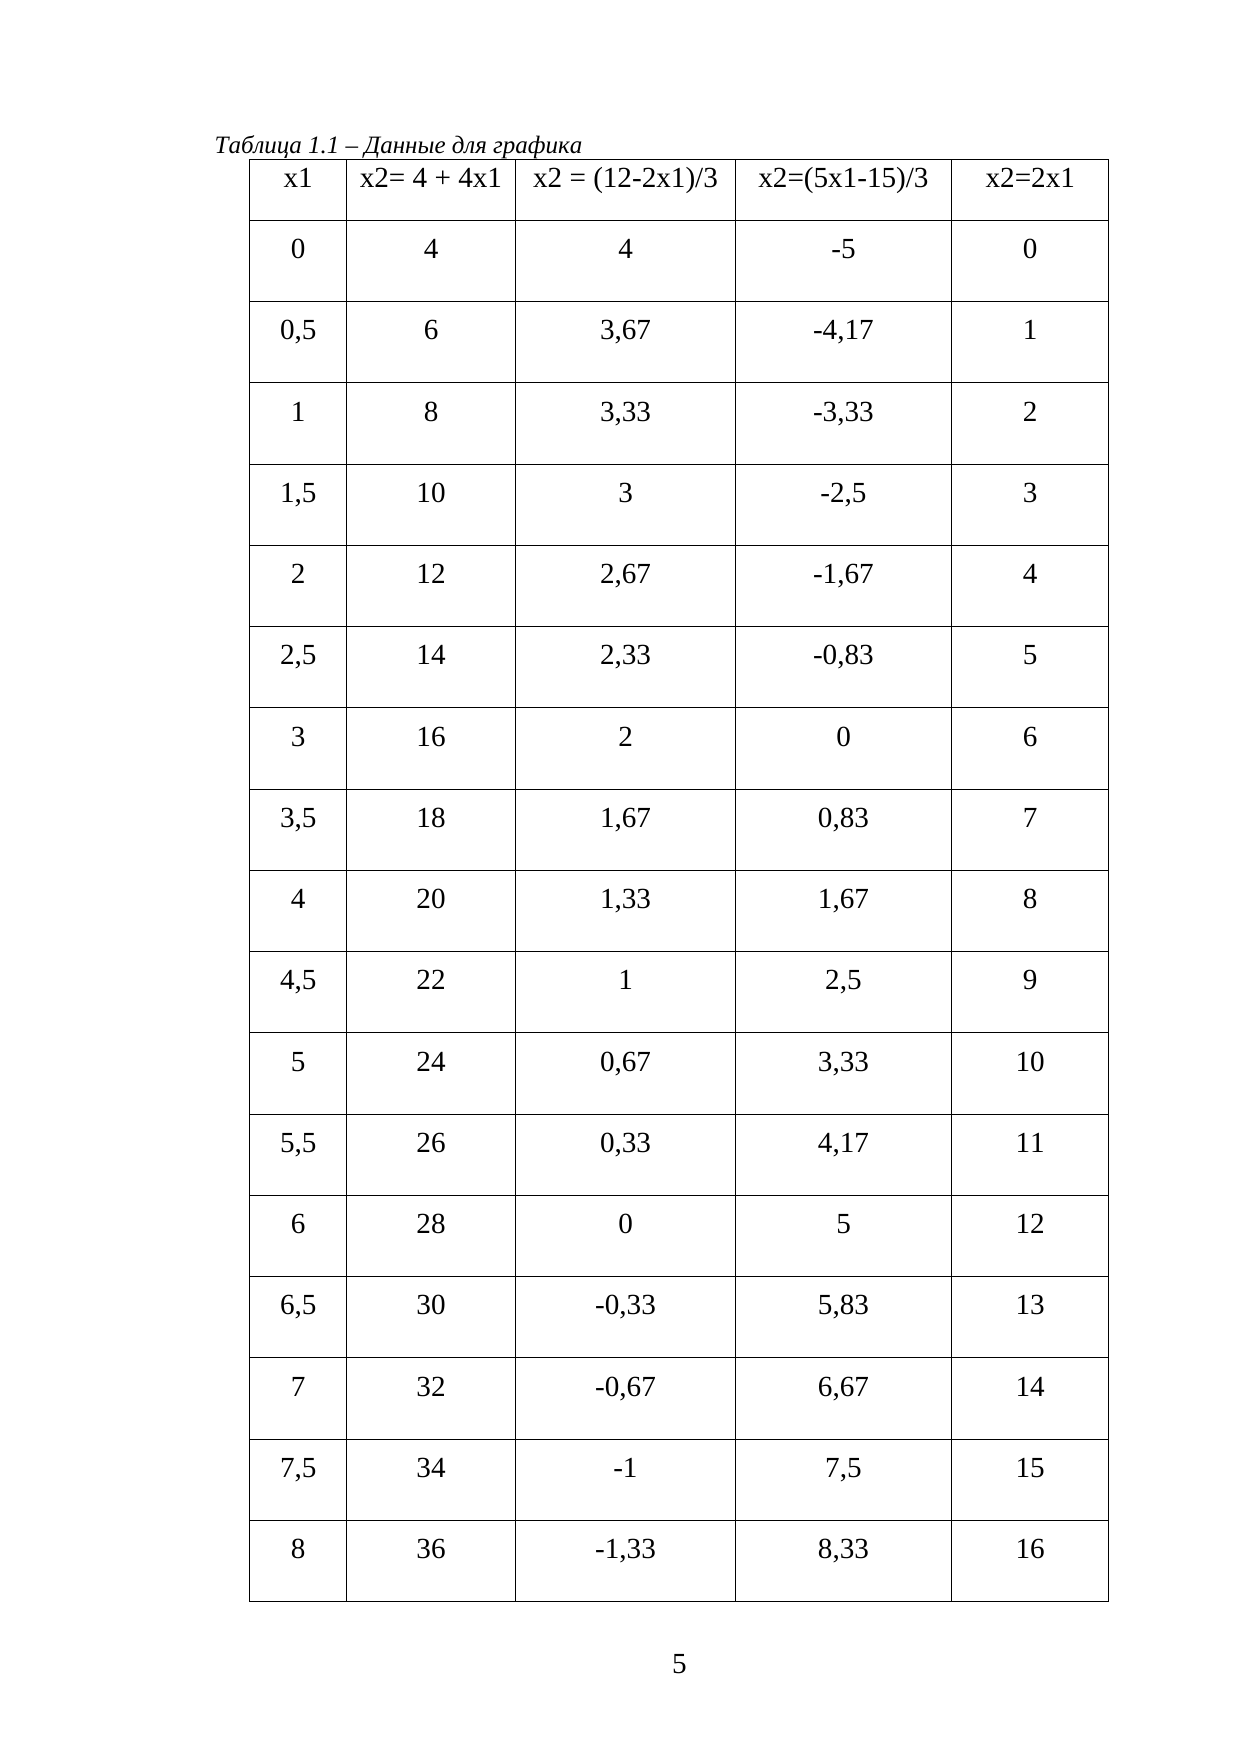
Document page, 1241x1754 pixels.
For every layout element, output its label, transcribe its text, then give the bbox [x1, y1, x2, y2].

table_cell 3 [250, 708, 346, 788]
table_cell 1,67 [516, 790, 735, 870]
table_cell 2,5 [736, 952, 951, 1032]
table_cell 3 [952, 465, 1108, 545]
table_cell 0 [736, 708, 951, 788]
table_cell 11 [952, 1115, 1108, 1195]
table_cell 5 [250, 1033, 346, 1113]
table_cell 3 [516, 465, 735, 545]
table_cell 10 [952, 1033, 1108, 1113]
table_cell 3,33 [516, 383, 735, 463]
table_cell 0 [250, 221, 346, 301]
table_cell 5,5 [250, 1115, 346, 1195]
table_cell 2,33 [516, 627, 735, 707]
table_cell 14 [347, 627, 515, 707]
table_cell 4 [516, 221, 735, 301]
text Таблица 1.1 – Данные для графика [214, 131, 1181, 159]
table_cell 3,33 [736, 1033, 951, 1113]
table_cell -0,33 [516, 1277, 735, 1357]
table_cell 13 [952, 1277, 1108, 1357]
table_cell 5 [952, 627, 1108, 707]
table_cell 10 [347, 465, 515, 545]
table_cell 26 [347, 1115, 515, 1195]
table_cell -4,17 [736, 302, 951, 382]
table_cell 16 [347, 708, 515, 788]
table_cell 4 [347, 221, 515, 301]
table_cell 36 [347, 1521, 515, 1601]
table_cell 2 [516, 708, 735, 788]
table_cell 22 [347, 952, 515, 1032]
table_cell 30 [347, 1277, 515, 1357]
table_cell 0 [952, 221, 1108, 301]
table_cell 12 [347, 546, 515, 626]
table_cell 6,67 [736, 1358, 951, 1438]
table_cell 20 [347, 871, 515, 951]
table_cell 4,5 [250, 952, 346, 1032]
table_header x2 = (12-2x1)/3 [516, 160, 735, 220]
table_cell 15 [952, 1440, 1108, 1520]
table_cell 8 [952, 871, 1108, 951]
table_header x2=(5x1-15)/3 [736, 160, 951, 220]
table_cell 14 [952, 1358, 1108, 1438]
table_cell 6 [250, 1196, 346, 1276]
table_cell 1,33 [516, 871, 735, 951]
table_cell 1,5 [250, 465, 346, 545]
table_cell 7 [952, 790, 1108, 870]
table_cell -5 [736, 221, 951, 301]
table_cell 2,67 [516, 546, 735, 626]
table_cell 2 [952, 383, 1108, 463]
table_cell 8 [250, 1521, 346, 1601]
table_cell 1 [250, 383, 346, 463]
table_cell 24 [347, 1033, 515, 1113]
table_cell 0,5 [250, 302, 346, 382]
table_cell 3,5 [250, 790, 346, 870]
table_cell 6 [347, 302, 515, 382]
table_cell 4 [250, 871, 346, 951]
table_cell 7 [250, 1358, 346, 1438]
table_cell -0,67 [516, 1358, 735, 1438]
table_cell -2,5 [736, 465, 951, 545]
table_header x1 [250, 160, 346, 220]
table_cell 16 [952, 1521, 1108, 1601]
table_cell 6 [952, 708, 1108, 788]
table_cell 2 [250, 546, 346, 626]
table_cell 7,5 [736, 1440, 951, 1520]
table_cell 1 [952, 302, 1108, 382]
table_cell 8,33 [736, 1521, 951, 1601]
table_cell -3,33 [736, 383, 951, 463]
table_cell 12 [952, 1196, 1108, 1276]
table_cell -1 [516, 1440, 735, 1520]
table_cell 9 [952, 952, 1108, 1032]
table_cell 0,67 [516, 1033, 735, 1113]
table_cell 4 [952, 546, 1108, 626]
table_cell 5 [736, 1196, 951, 1276]
table_cell -0,83 [736, 627, 951, 707]
table_cell 32 [347, 1358, 515, 1438]
table_cell -1,67 [736, 546, 951, 626]
table_cell 2,5 [250, 627, 346, 707]
table_cell -1,33 [516, 1521, 735, 1601]
table_cell 8 [347, 383, 515, 463]
table_cell 4,17 [736, 1115, 951, 1195]
table_header x2=2x1 [952, 160, 1108, 220]
table_cell 1 [516, 952, 735, 1032]
table_header x2= 4 + 4x1 [347, 160, 515, 220]
table_cell 0,83 [736, 790, 951, 870]
table_cell 34 [347, 1440, 515, 1520]
table_cell 6,5 [250, 1277, 346, 1357]
table_cell 3,67 [516, 302, 735, 382]
table_cell 7,5 [250, 1440, 346, 1520]
table_cell 18 [347, 790, 515, 870]
table_cell 0 [516, 1196, 735, 1276]
table_cell 28 [347, 1196, 515, 1276]
table_cell 0,33 [516, 1115, 735, 1195]
table_cell 1,67 [736, 871, 951, 951]
table_cell 5,83 [736, 1277, 951, 1357]
